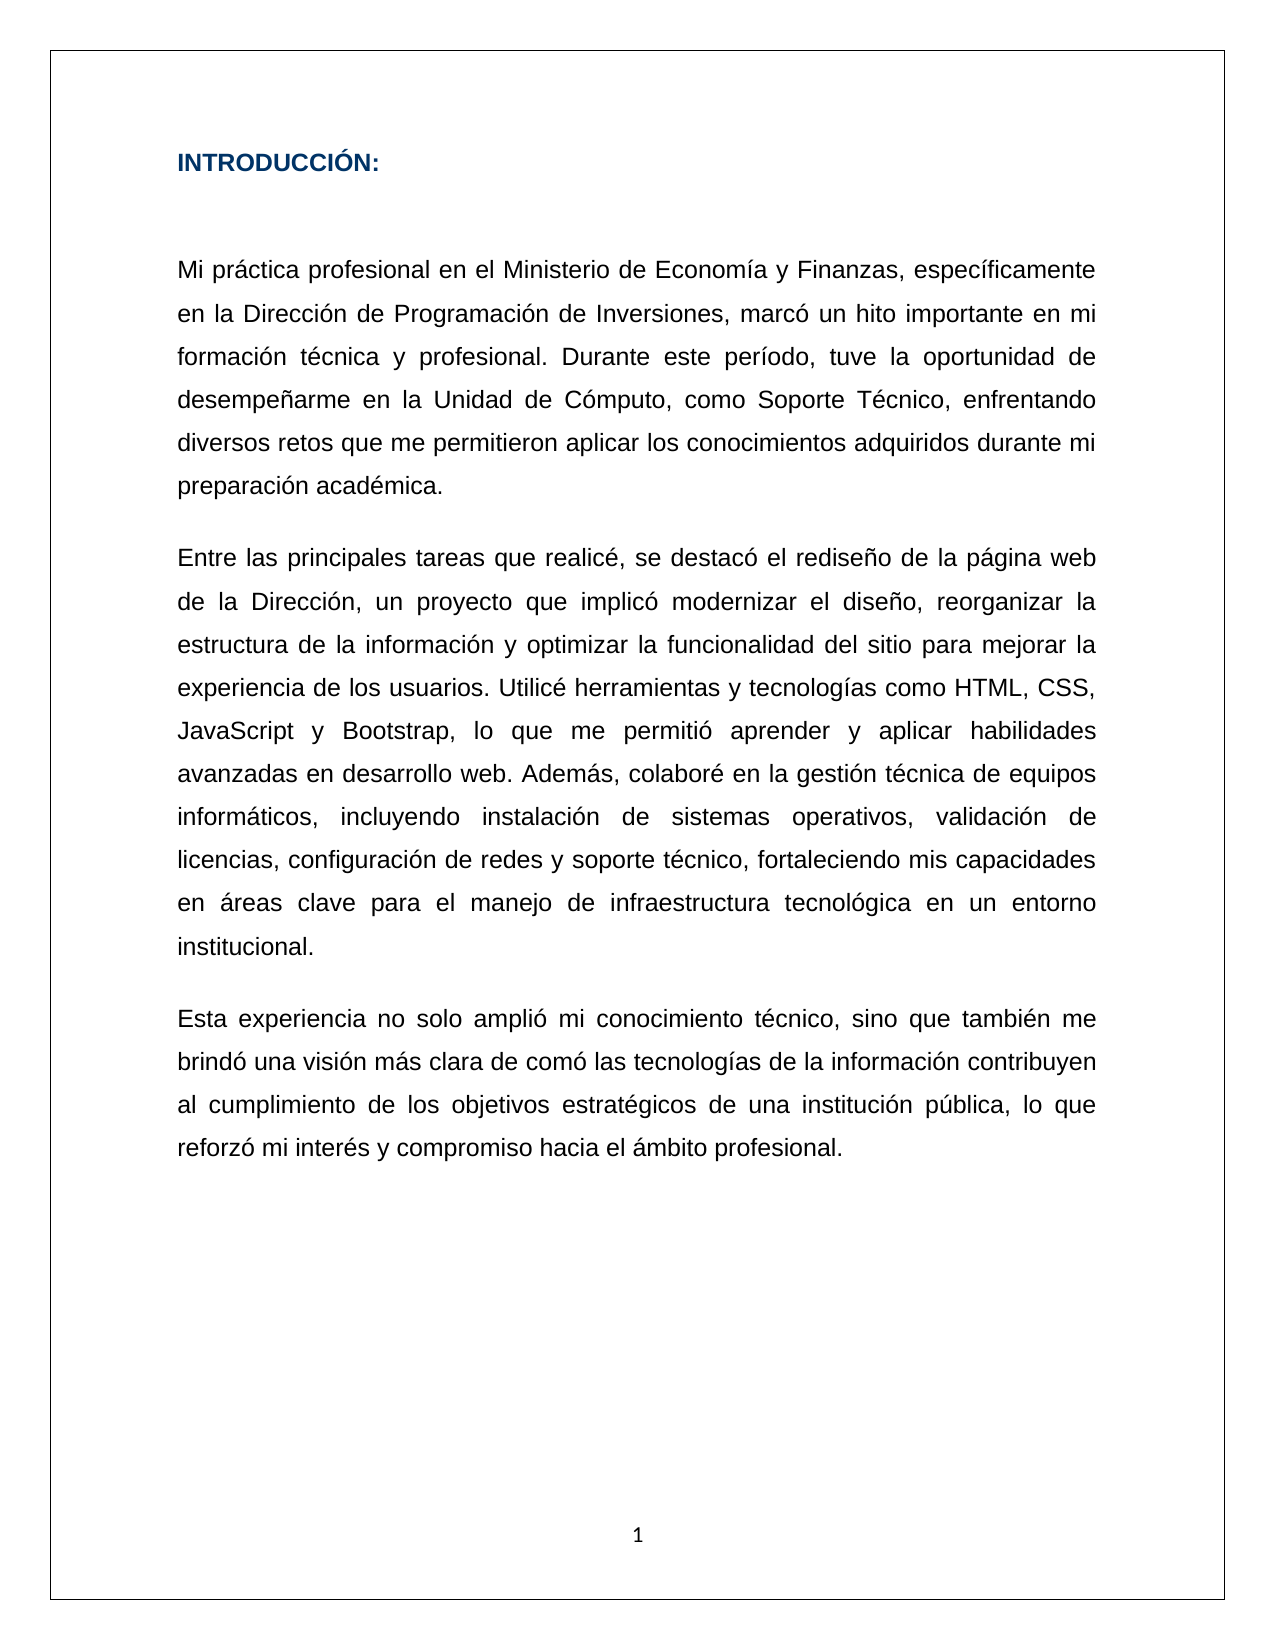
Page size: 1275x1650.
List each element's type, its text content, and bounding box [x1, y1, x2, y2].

text Mi práctica profesional en el Ministerio de Economía y Finanzas, específicamente en la Dirección de Programación de Inversiones, marcó un hito importante en mi formación técnica y profesional. Durante este período, tuve la oportunidad de desempeñarme en la Unidad de Cómputo, como Soporte Técnico, enfrentando diversos retos que me permitieron aplicar los conocimientos adquiridos durante mi preparación académica. [177, 255, 1098, 500]
text Esta experiencia no solo amplió mi conocimiento técnico, sino que también me brindó una visión más clara de comó las tecnologías de la información contribuyen al cumplimiento de los objetivos estratégicos de una institución pública, lo que reforzó mi interés y compromiso hacia el ámbito profesional. [177, 1004, 1098, 1162]
text INTRODUCCIÓN: [177, 147, 1098, 176]
text Entre las principales tareas que realicé, se destacó el rediseño de la página web de la Dirección, un proyecto que implicó modernizar el diseño, reorganizar la estructura de la información y optimizar la funcionalidad del sitio para mejorar la experiencia de los usuarios. Utilicé herramientas y tecnologías como HTML, CSS, JavaScript y Bootstrap, lo que me permitió aprender y aplicar habilidades avanzadas en desarrollo web. Además, colaboré en la gestión técnica de equipos informáticos, incluyendo instalación de sistemas operativos, validación de licencias, configuración de redes y soporte técnico, fortaleciendo mis capacidades en áreas clave para el manejo de infraestructura tecnológica en un entorno institucional. [177, 543, 1098, 960]
